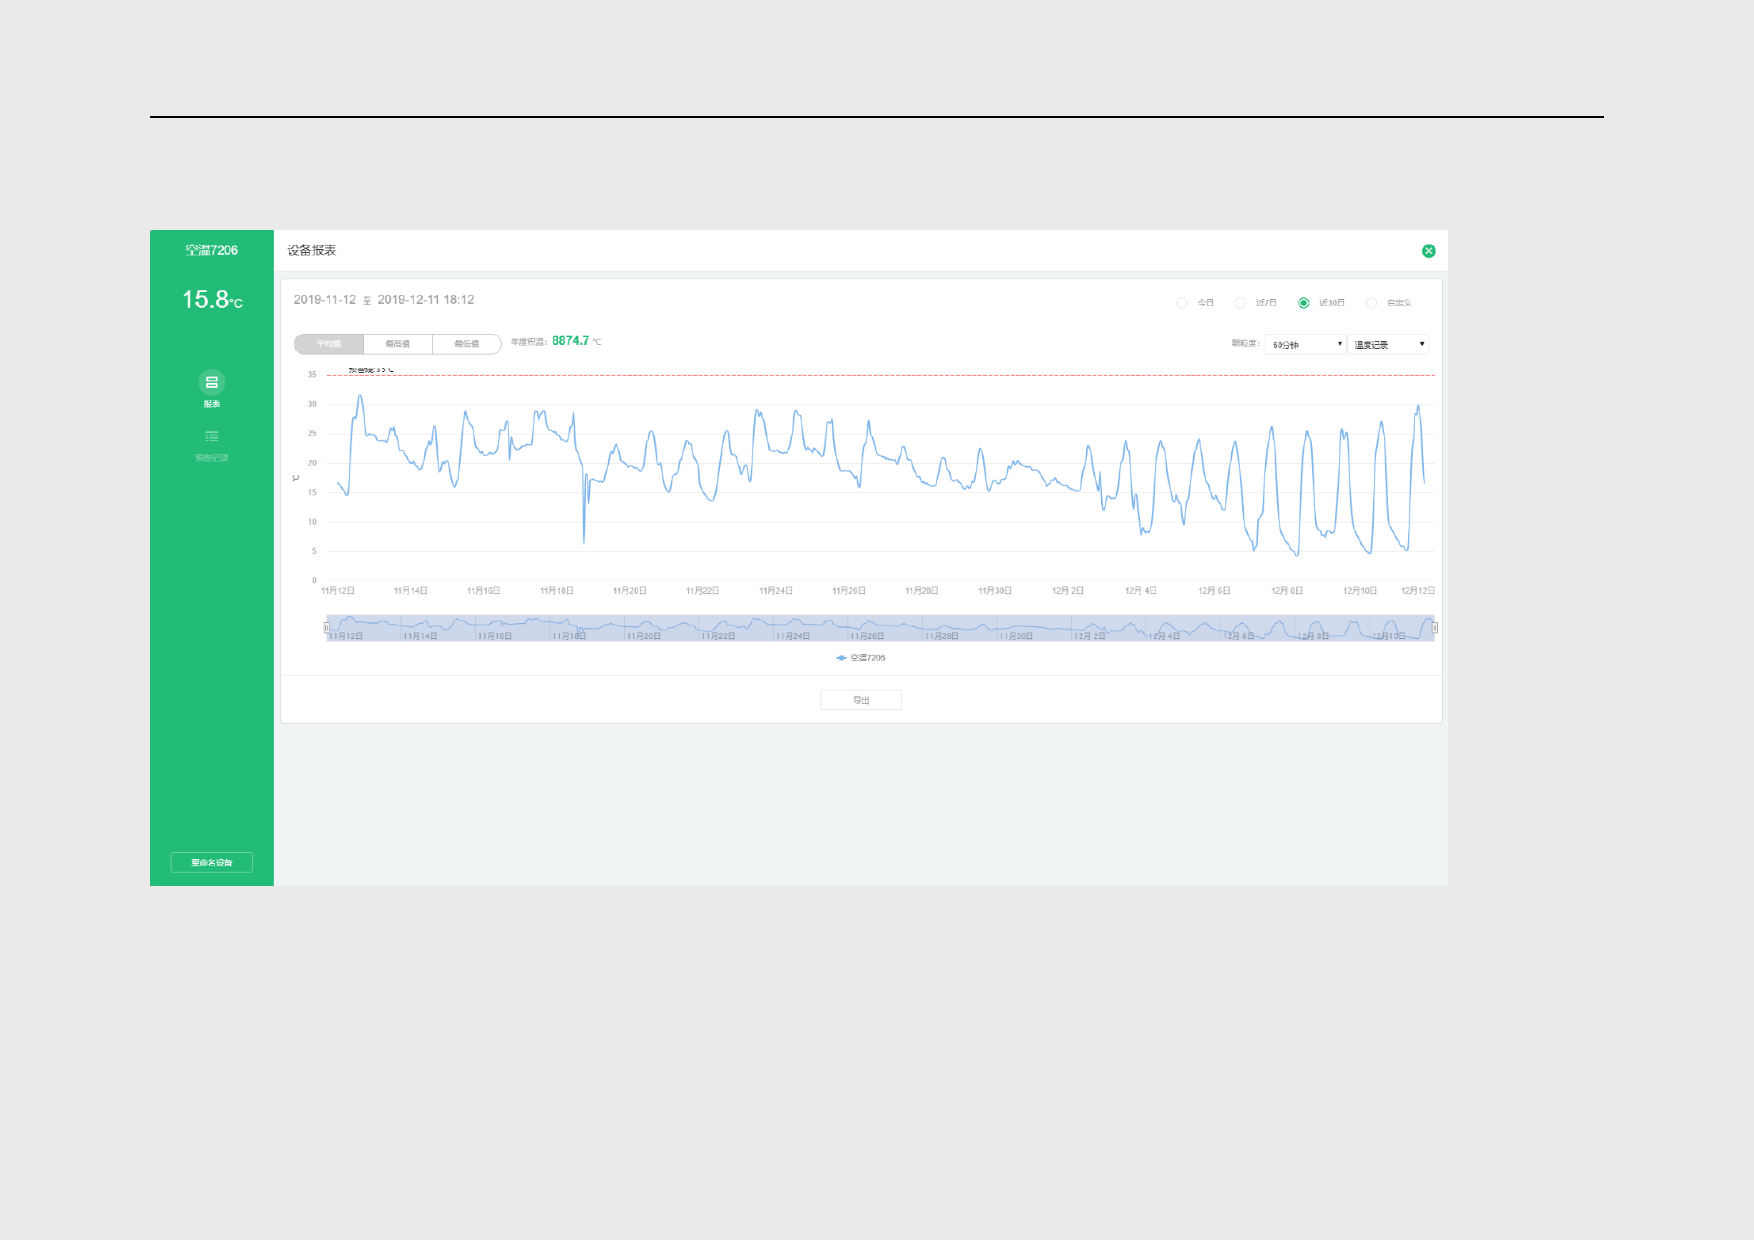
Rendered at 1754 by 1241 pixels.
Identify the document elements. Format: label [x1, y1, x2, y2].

picture [150, 230, 1448, 886]
